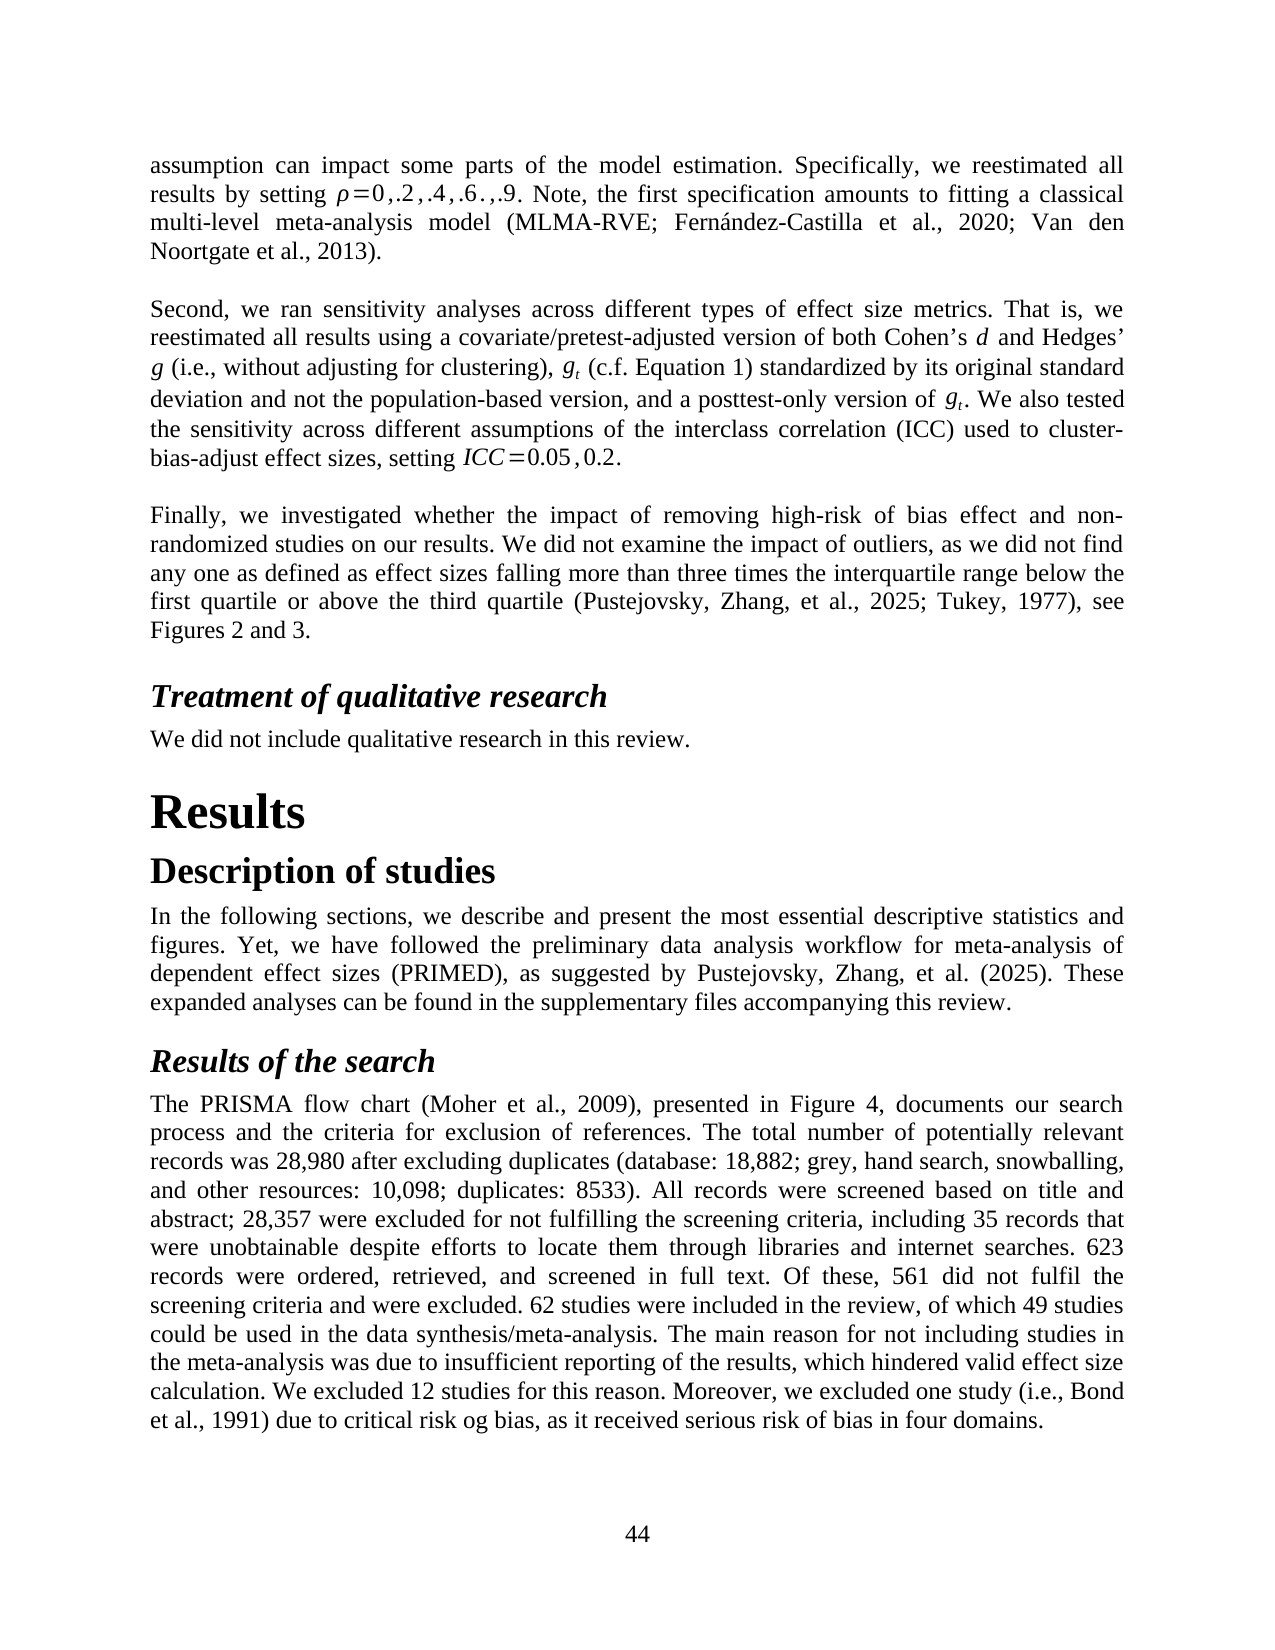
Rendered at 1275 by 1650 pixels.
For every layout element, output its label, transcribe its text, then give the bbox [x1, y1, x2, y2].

text The PRISMA flow chart (Moher et al., 2009), presented in Figure 4, documents our search process and the criteria for exclusion of references. The total number of potentially relevant records was 28,980 after excluding duplicates (database: 18,882; grey, hand search, snowballing, and other resources: 10,098; duplicates: 8533). All records were screened based on title and abstract; 28,357 were excluded for not fulfilling the screening criteria, including 35 records that were unobtainable despite efforts to locate them through libraries and internet searches. 623 records were ordered, retrieved, and screened in full text. Of these, 561 did not fulfil the screening criteria and were excluded. 62 studies were included in the review, of which 49 studies could be used in the data synthesis/meta-analysis. The main reason for not including studies in the meta-analysis was due to insufficient reporting of the results, which hindered valid effect size calculation. We excluded 12 studies for this reason. Moreover, we excluded one study (i.e., Bond et al., 1991) due to critical risk og bias, as it received serious risk of bias in four domains. [150, 1089, 1125, 1434]
text In the following sections, we describe and present the most essential descriptive statistics and figures. Yet, we have followed the preliminary data analysis workflow for meta-analysis of dependent effect sizes (PRIMED), as suggested by Pustejovsky, Zhang, et al. (2025). These expanded analyses can be found in the supplementary files accompanying this review. [150, 901, 1125, 1016]
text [150, 150, 1125, 265]
subtitle Treatment of qualitative research [150, 676, 1125, 715]
subtitle Results of the search [150, 1041, 1125, 1079]
subtitle Description of studies [150, 848, 1125, 892]
text We did not include qualitative research in this review. [150, 724, 1125, 753]
subtitle Results [150, 782, 1125, 839]
text Finally, we investigated whether the impact of removing high-risk of bias effect and non-randomized studies on our results. We did not examine the impact of outliers, as we did not find any one as defined as effect sizes falling more than three times the interquartile range below the first quartile or above the third quartile (Pustejovsky, Zhang, et al., 2025; Tukey, 1977), see Figures 2 and 3. [150, 500, 1125, 644]
text Second, we ran sensitivity analyses across different types of effect size metrics. That is, we reestimated all results using a covariate/pretest-adjusted version of both Cohen’s and Hedges’ (i.e., without adjusting for clustering), (c.f. Equation 1) standardized by its original standard deviation and not the population-based version, and a posttest-only version of . We also tested the sensitivity across different assumptions of the interclass correlation (ICC) used to cluster-bias-adjust effect sizes, setting [150, 294, 1125, 471]
